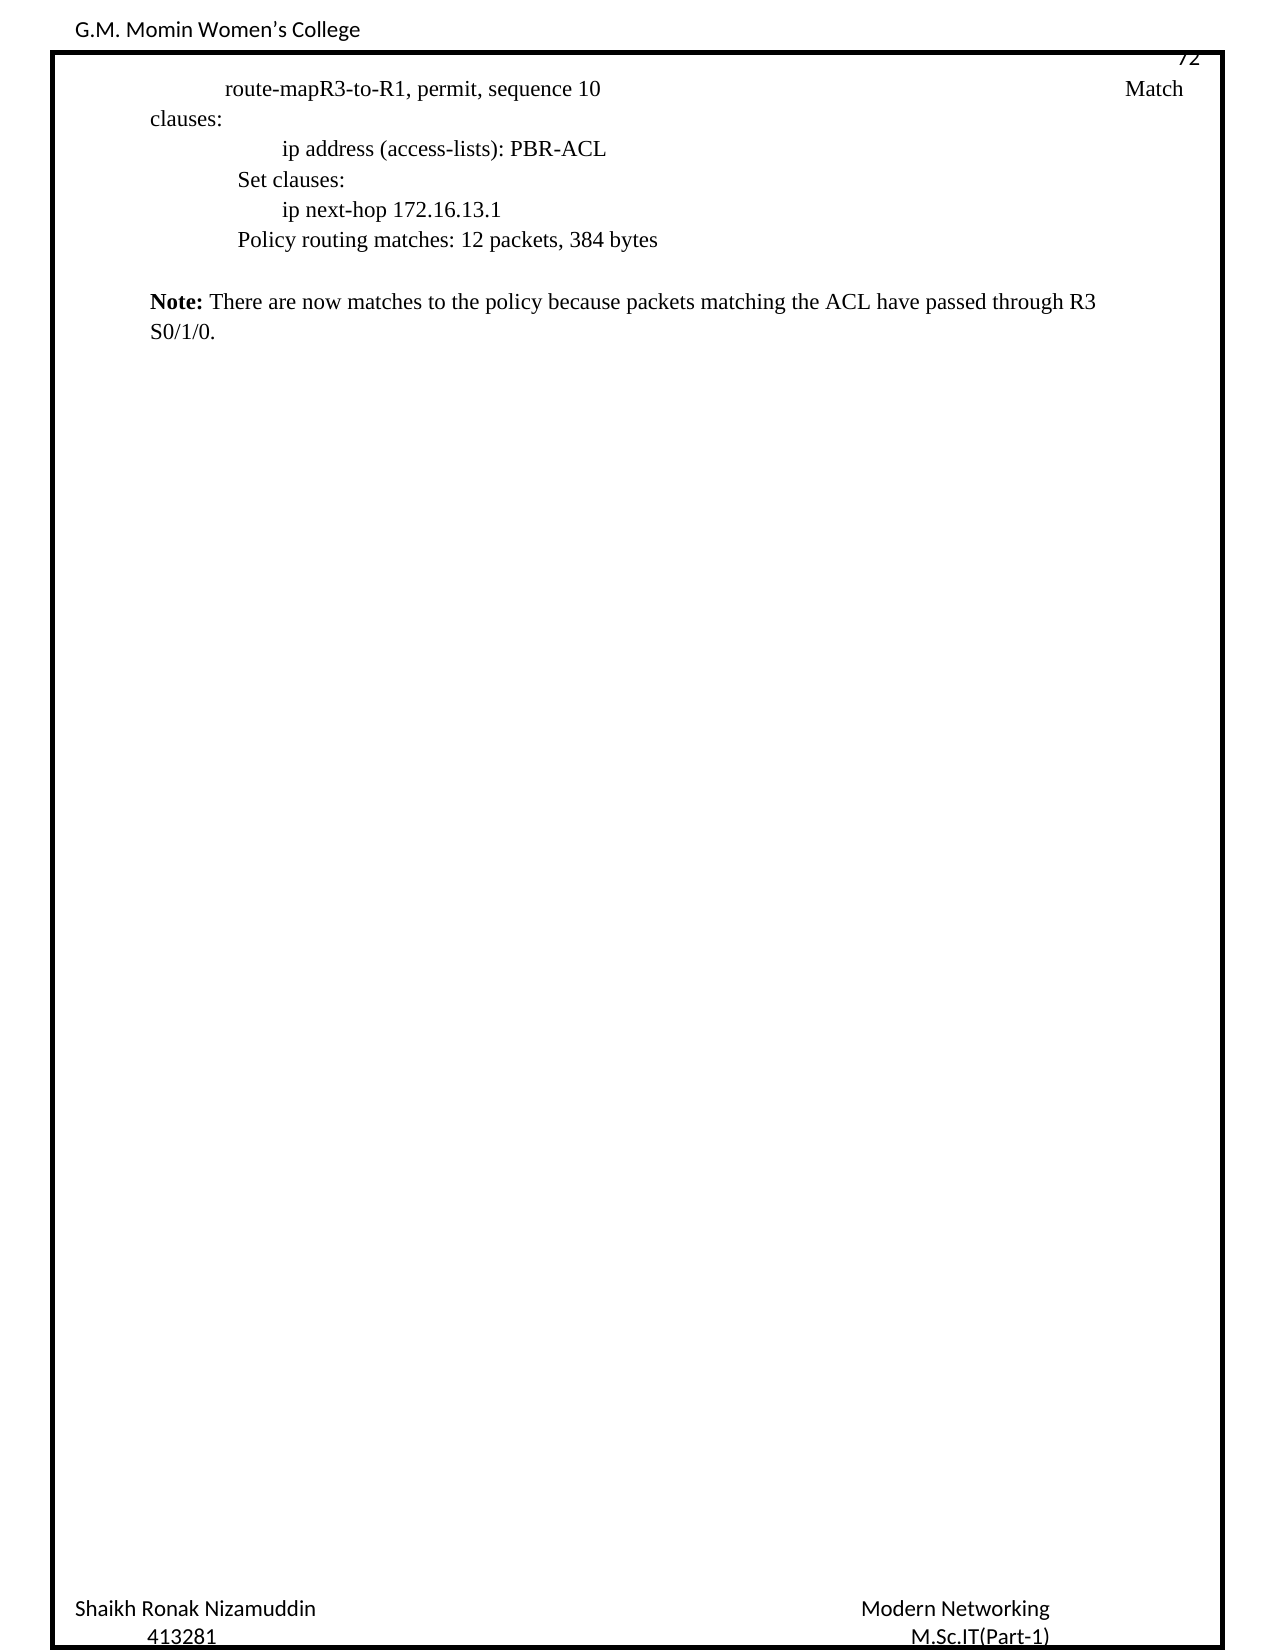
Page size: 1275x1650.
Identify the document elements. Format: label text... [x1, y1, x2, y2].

text S0/1/0. [75, 318, 1200, 345]
text Policy routing matches: 12 packets, 384 bytes [225, 226, 1200, 252]
text route-mapR3-to-R1, permit, sequence 10 Match clauses: [150, 75, 1200, 132]
text Set clauses: [225, 166, 1200, 192]
text ip address (access-lists): PBR-ACL [225, 135, 1200, 162]
list ip next-hop 172.16.13.1 [225, 196, 1200, 222]
text Note: There are now matches to the policy because packets matching the ACL have passed through R3 [75, 288, 1200, 314]
